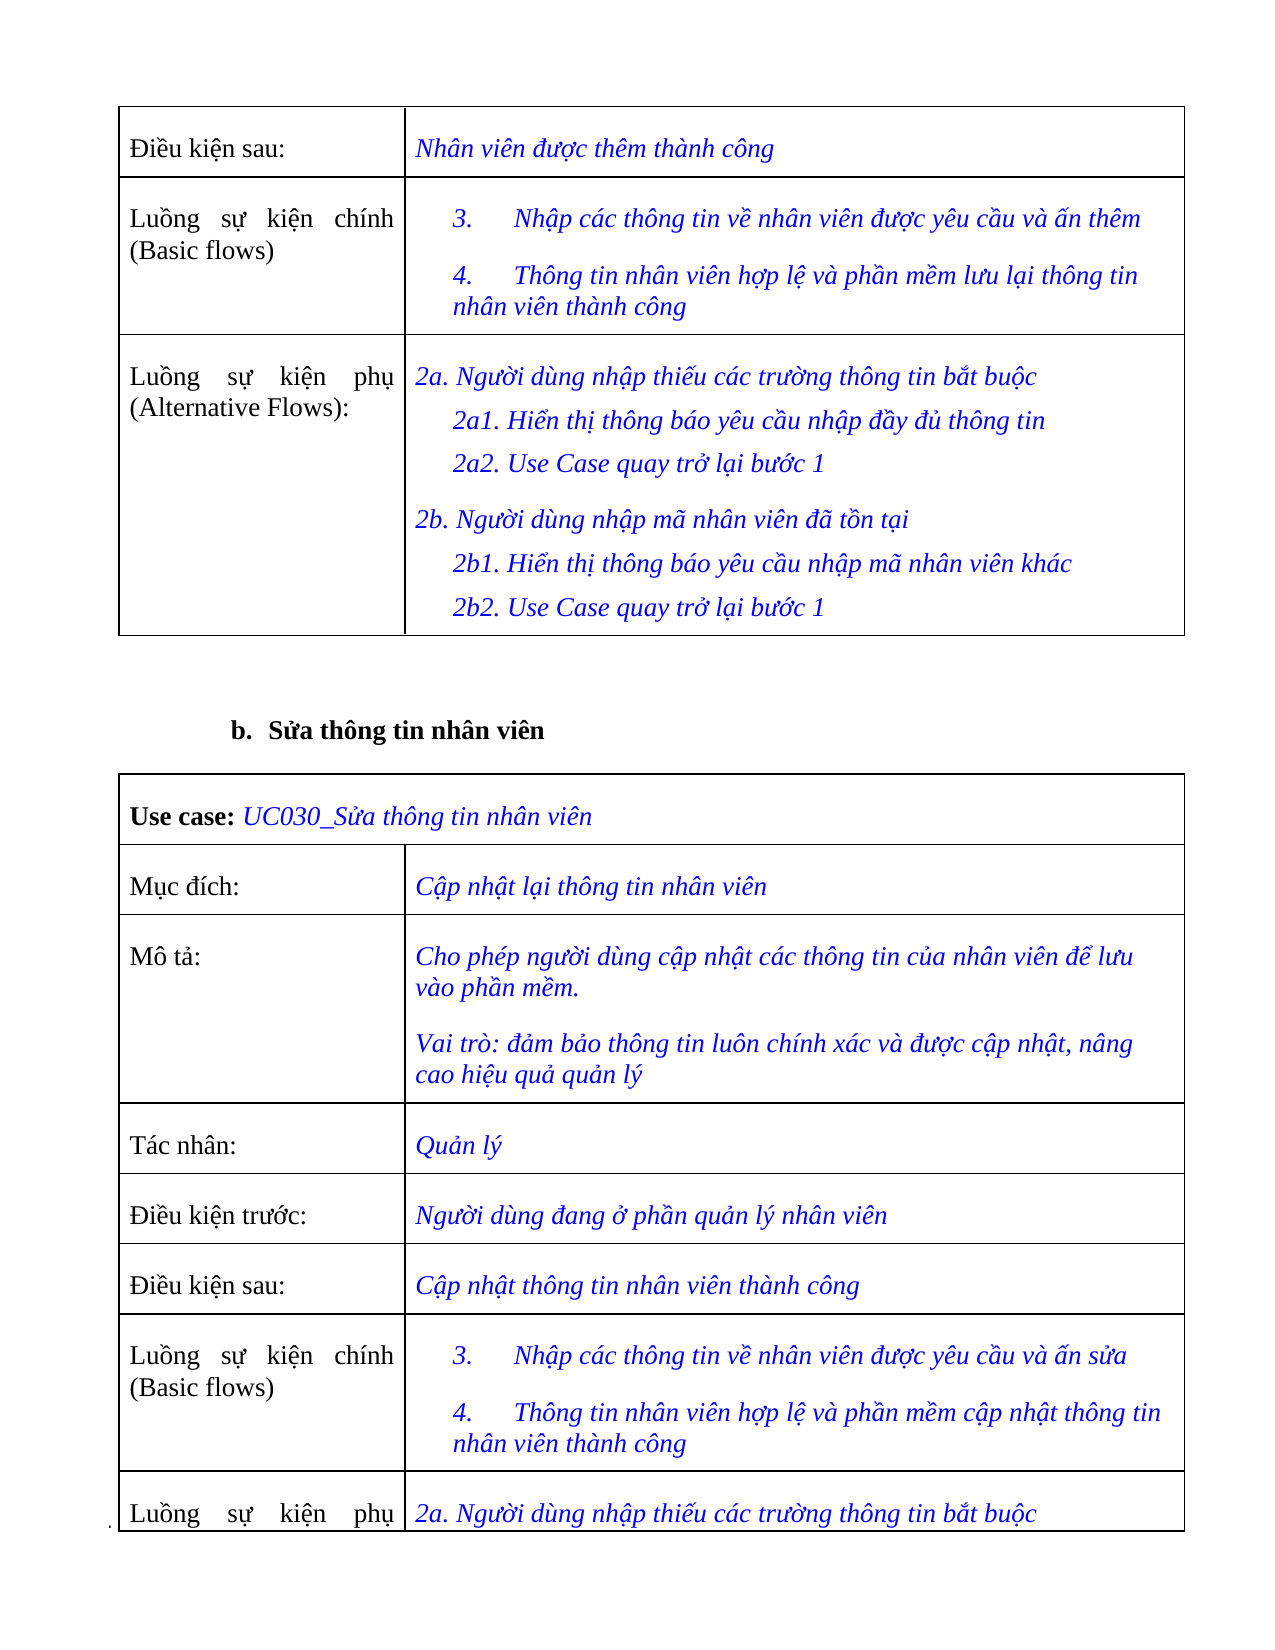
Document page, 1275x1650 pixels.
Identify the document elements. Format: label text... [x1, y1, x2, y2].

subtitle Sửa thông tin nhân viên [231, 714, 1186, 745]
